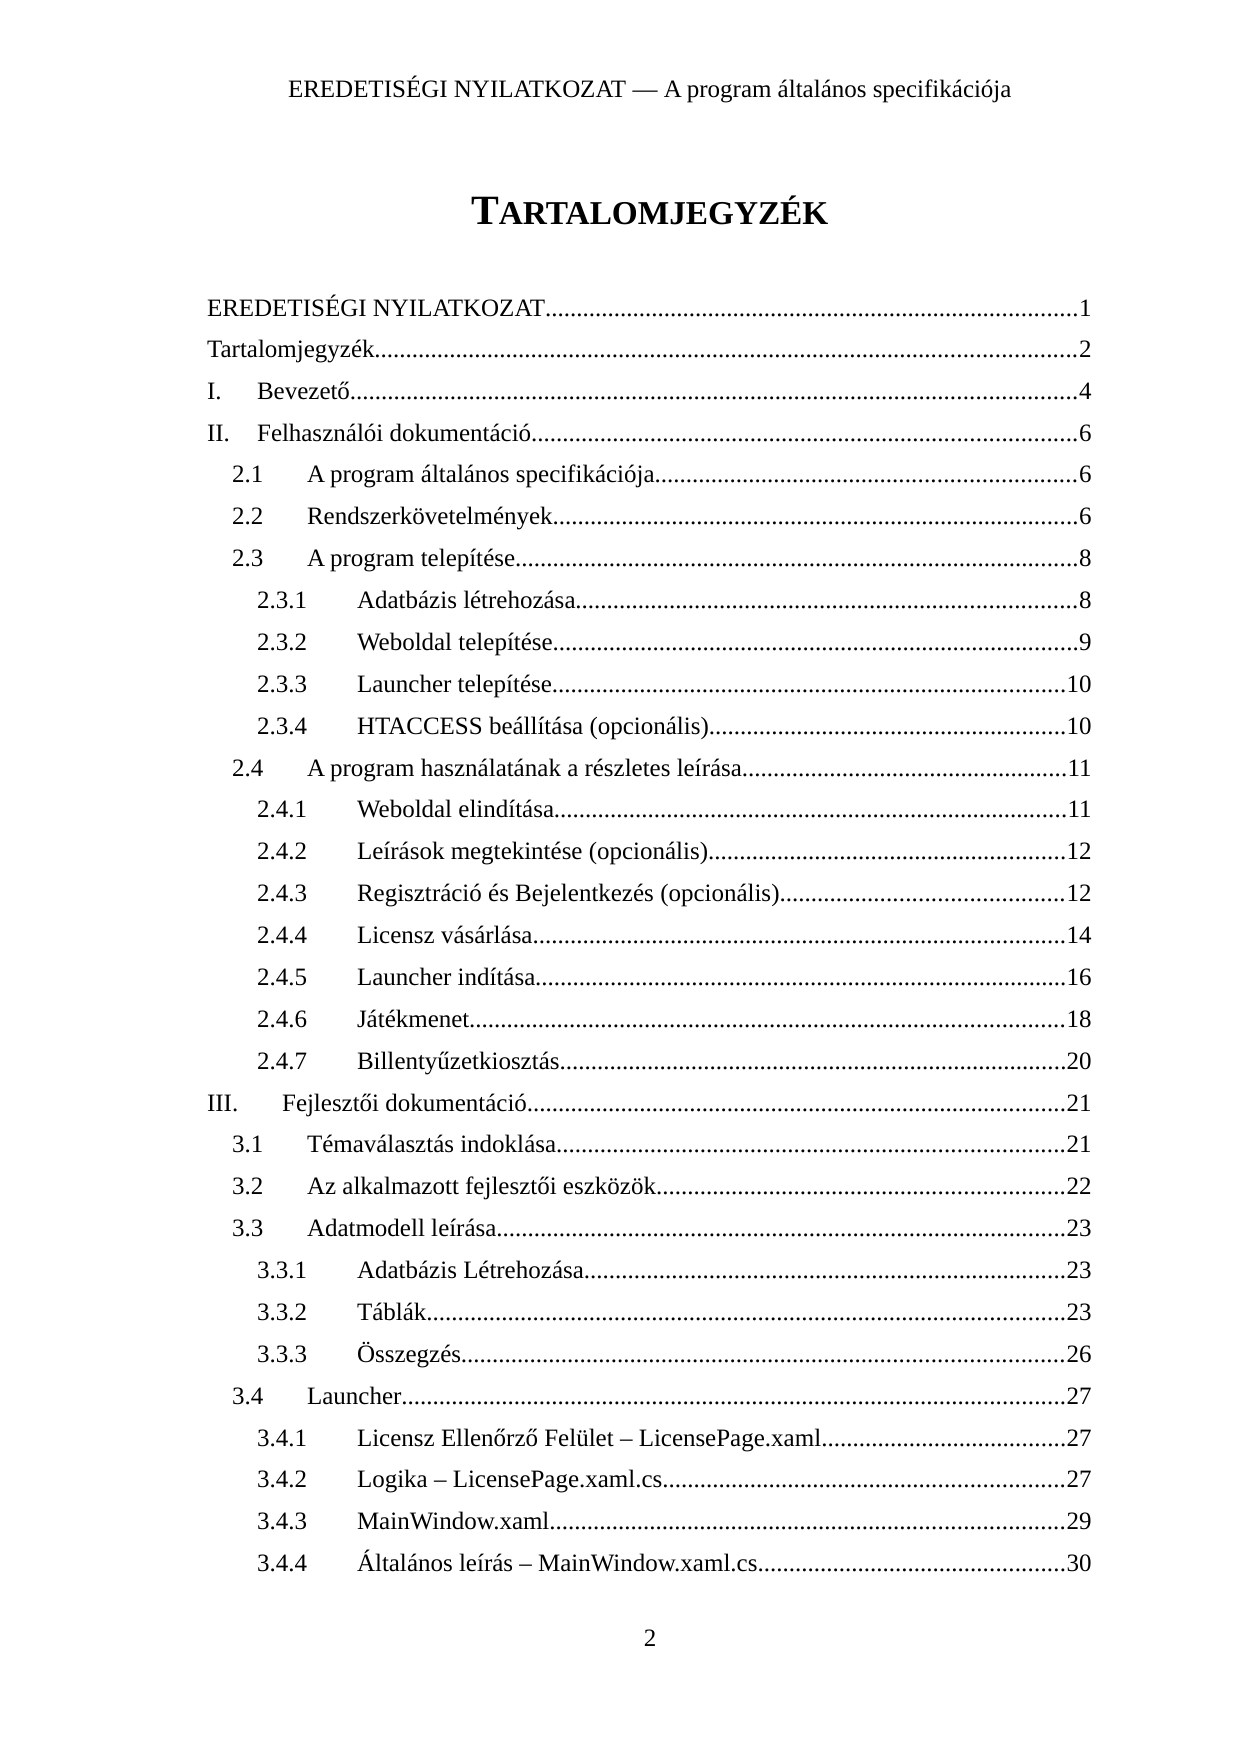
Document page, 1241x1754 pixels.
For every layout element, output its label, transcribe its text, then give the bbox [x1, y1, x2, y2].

text 3.2 Az alkalmazott fejlesztői eszközök 22 [232, 1171, 1092, 1200]
subtitle Tartalomjegyzék [207, 185, 1092, 233]
text 3.4.4 Általános leírás – MainWindow.xaml.cs 30 [257, 1548, 1092, 1577]
text 2.4.1 Weboldal elindítása 11 [257, 794, 1092, 823]
text 2.4.4 Licensz vásárlása 14 [257, 920, 1092, 949]
text 2.4.5 Launcher indítása 16 [257, 962, 1092, 991]
text 3.4.2 Logika – LicensePage.xaml.cs 27 [257, 1464, 1092, 1493]
text III. Fejlesztői dokumentáció 21 [207, 1088, 1092, 1116]
text 2.3.4 HTACCESS beállítása (opcionális) 10 [257, 711, 1092, 739]
text II. Felhasználói dokumentáció 6 [207, 418, 1092, 446]
text 2.4.2 Leírások megtekintése (opcionális) 12 [257, 836, 1092, 865]
text 2.3 A program telepítése 8 [232, 543, 1092, 572]
text 3.4 Launcher 27 [232, 1381, 1092, 1409]
text 2.4 A program használatának a részletes leírása 11 [232, 753, 1092, 781]
text 2.4.6 Játékmenet 18 [257, 1004, 1092, 1033]
text 2.3.1 Adatbázis létrehozása 8 [257, 585, 1092, 614]
text Tartalomjegyzék 2 [207, 334, 1092, 363]
text 3.4.3 MainWindow.xaml 29 [257, 1506, 1092, 1535]
text 3.3.3 Összegzés 26 [257, 1339, 1092, 1368]
text EREDETISÉGI NYILATKOZAT 1 [207, 293, 1092, 322]
text I. Bevezető 4 [207, 376, 1092, 404]
text 3.3.1 Adatbázis Létrehozása 23 [257, 1255, 1092, 1284]
text 2.1 A program általános specifikációja 6 [232, 459, 1092, 488]
text 3.3 Adatmodell leírása 23 [232, 1213, 1092, 1242]
text 2.4.3 Regisztráció és Bejelentkezés (opcionális) 12 [257, 878, 1092, 907]
text 2.3.3 Launcher telepítése 10 [257, 669, 1092, 698]
text 2.2 Rendszerkövetelmények 6 [232, 501, 1092, 530]
text 2.3.2 Weboldal telepítése 9 [257, 627, 1092, 656]
text 3.3.2 Táblák 23 [257, 1297, 1092, 1326]
text 2.4.7 Billentyűzetkiosztás 20 [257, 1046, 1092, 1074]
text 3.4.1 Licensz Ellenőrző Felület – LicensePage.xaml 27 [257, 1423, 1092, 1451]
text 3.1 Témaválasztás indoklása 21 [232, 1129, 1092, 1158]
